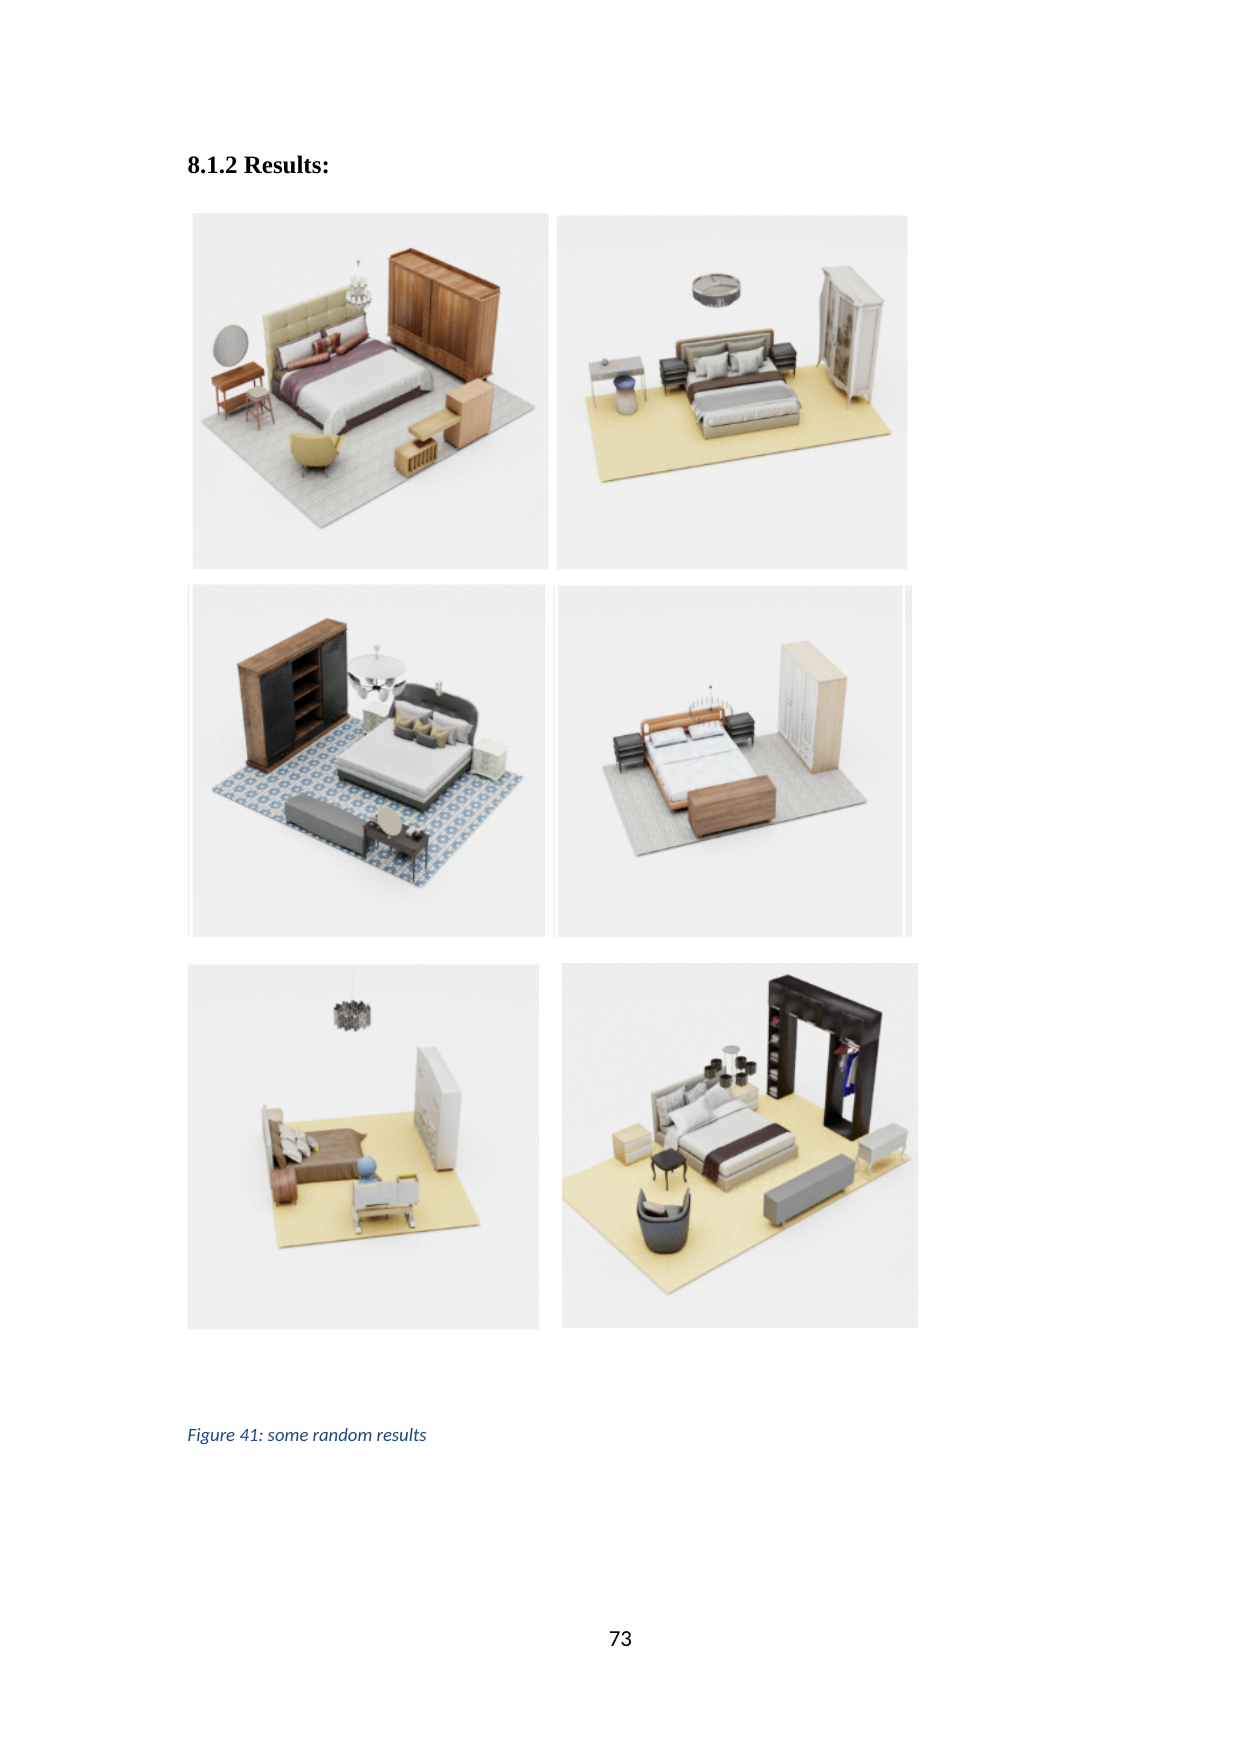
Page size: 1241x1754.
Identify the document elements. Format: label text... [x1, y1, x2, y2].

subtitle 8.1.2 Results: [187, 150, 1053, 179]
picture [562, 963, 919, 1328]
picture [187, 576, 548, 941]
picture [556, 207, 908, 573]
picture [187, 963, 540, 1333]
picture [187, 212, 552, 573]
picture [553, 578, 912, 941]
